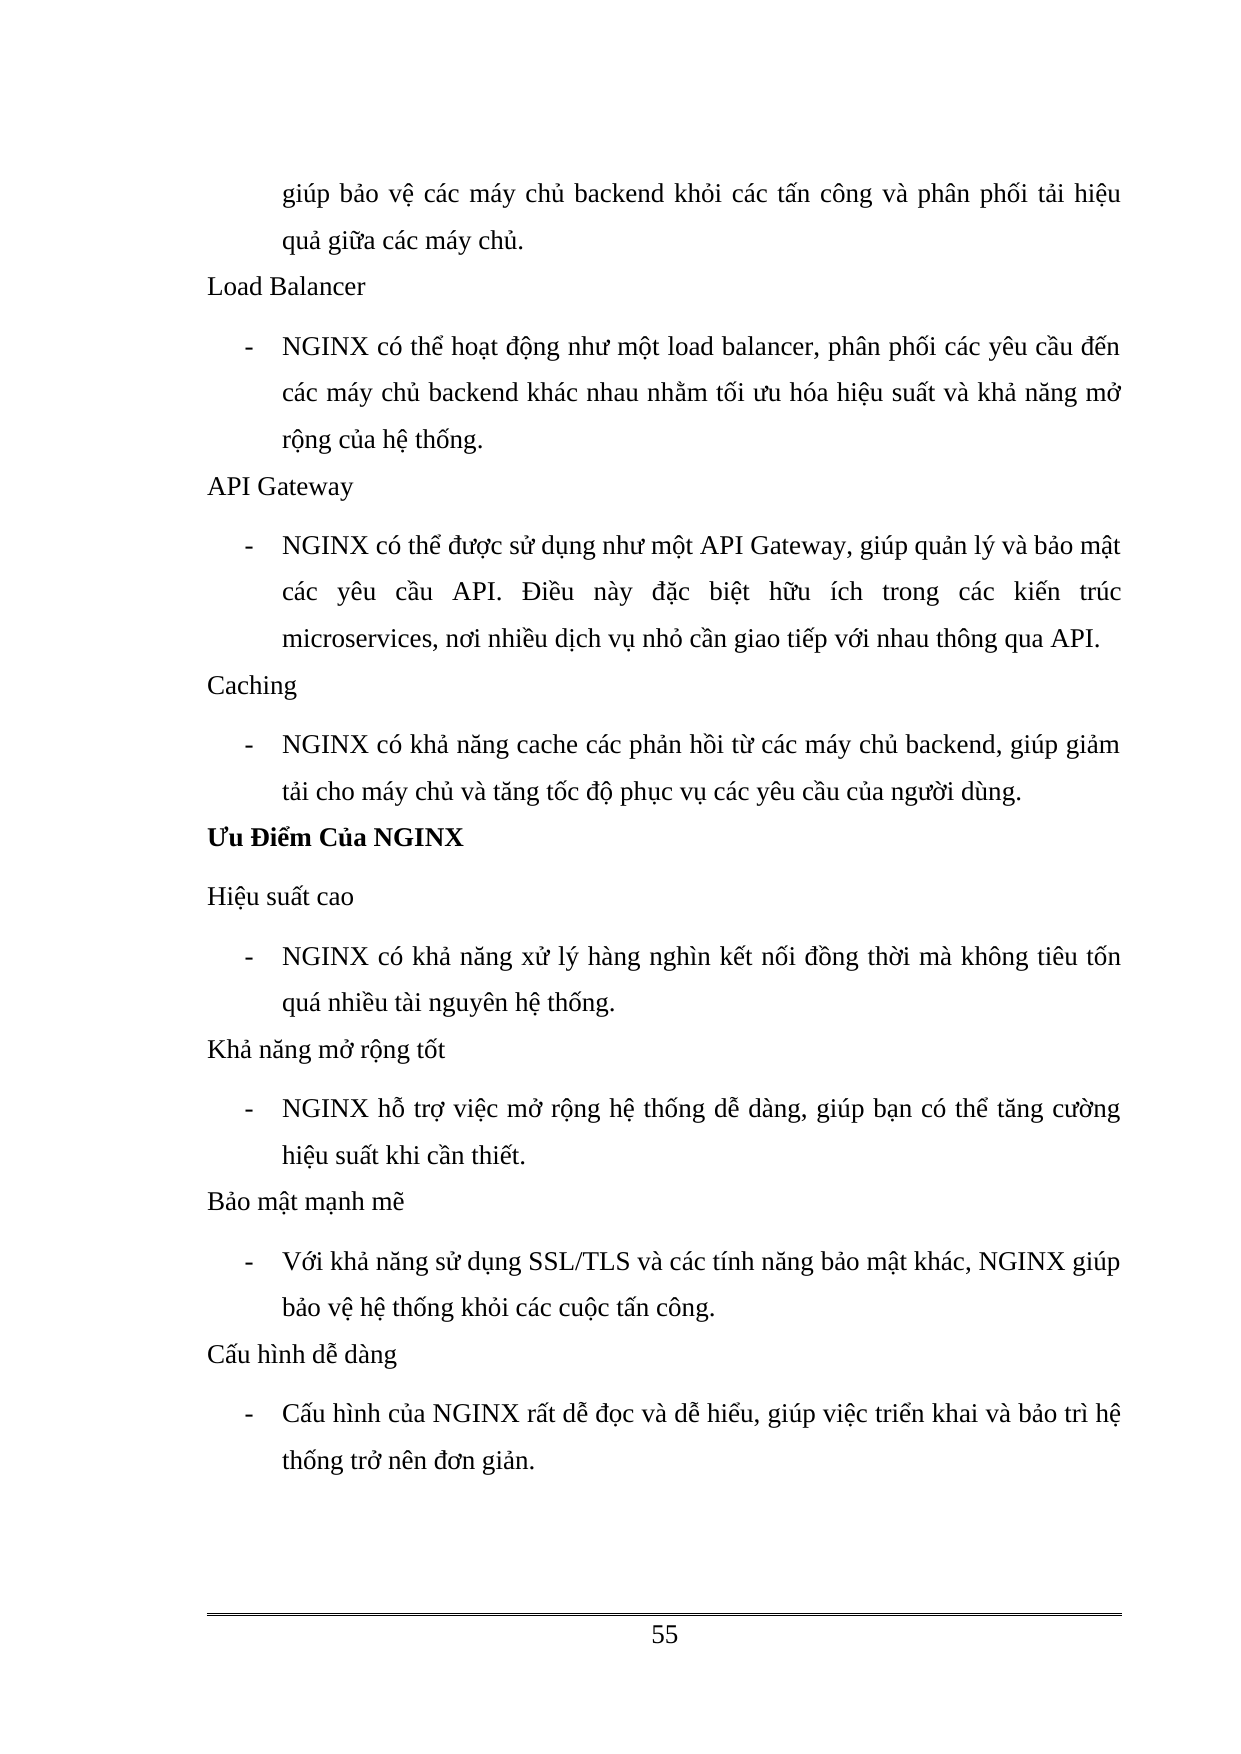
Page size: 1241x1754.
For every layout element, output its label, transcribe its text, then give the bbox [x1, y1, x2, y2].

text Bảo mật mạnh mẽ [207, 1186, 1122, 1217]
text API Gateway [207, 470, 1122, 501]
list Với khả năng sử dụng SSL/TLS và các tính năng bảo mật khác, NGINX giúp bảo vệ hệ thống khỏi các cuộc tấn công. [244, 1245, 1122, 1322]
list NGINX có thể được sử dụng như một API Gateway, giúp quản lý và bảo mật các yêu cầu API. Điều này đặc biệt hữu ích trong các kiến trúc microservices, nơi nhiều dịch vụ nhỏ cần giao tiếp với nhau thông qua API. [244, 529, 1122, 653]
text Hiệu suất cao [207, 881, 1122, 912]
list Cấu hình của NGINX rất dễ đọc và dễ hiểu, giúp việc triển khai và bảo trì hệ thống trở nên đơn giản. [244, 1397, 1122, 1475]
list NGINX có khả năng cache các phản hồi từ các máy chủ backend, giúp giảm tải cho máy chủ và tăng tốc độ phục vụ các yêu cầu của người dùng. [244, 728, 1122, 806]
text Ưu Điểm Của NGINX [207, 821, 1122, 852]
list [244, 177, 1122, 255]
list NGINX hỗ trợ việc mở rộng hệ thống dễ dàng, giúp bạn có thể tăng cường hiệu suất khi cần thiết. [244, 1092, 1122, 1170]
list NGINX có khả năng xử lý hàng nghìn kết nối đồng thời mà không tiêu tốn quá nhiều tài nguyên hệ thống. [244, 940, 1122, 1017]
text Khả năng mở rộng tốt [207, 1033, 1122, 1064]
text Cấu hình dễ dàng [207, 1338, 1122, 1369]
list NGINX có thể hoạt động như một load balancer, phân phối các yêu cầu đến các máy chủ backend khác nhau nhằm tối ưu hóa hiệu suất và khả năng mở rộng của hệ thống. [244, 330, 1122, 454]
text Load Balancer [207, 271, 1122, 302]
text Caching [207, 669, 1122, 700]
